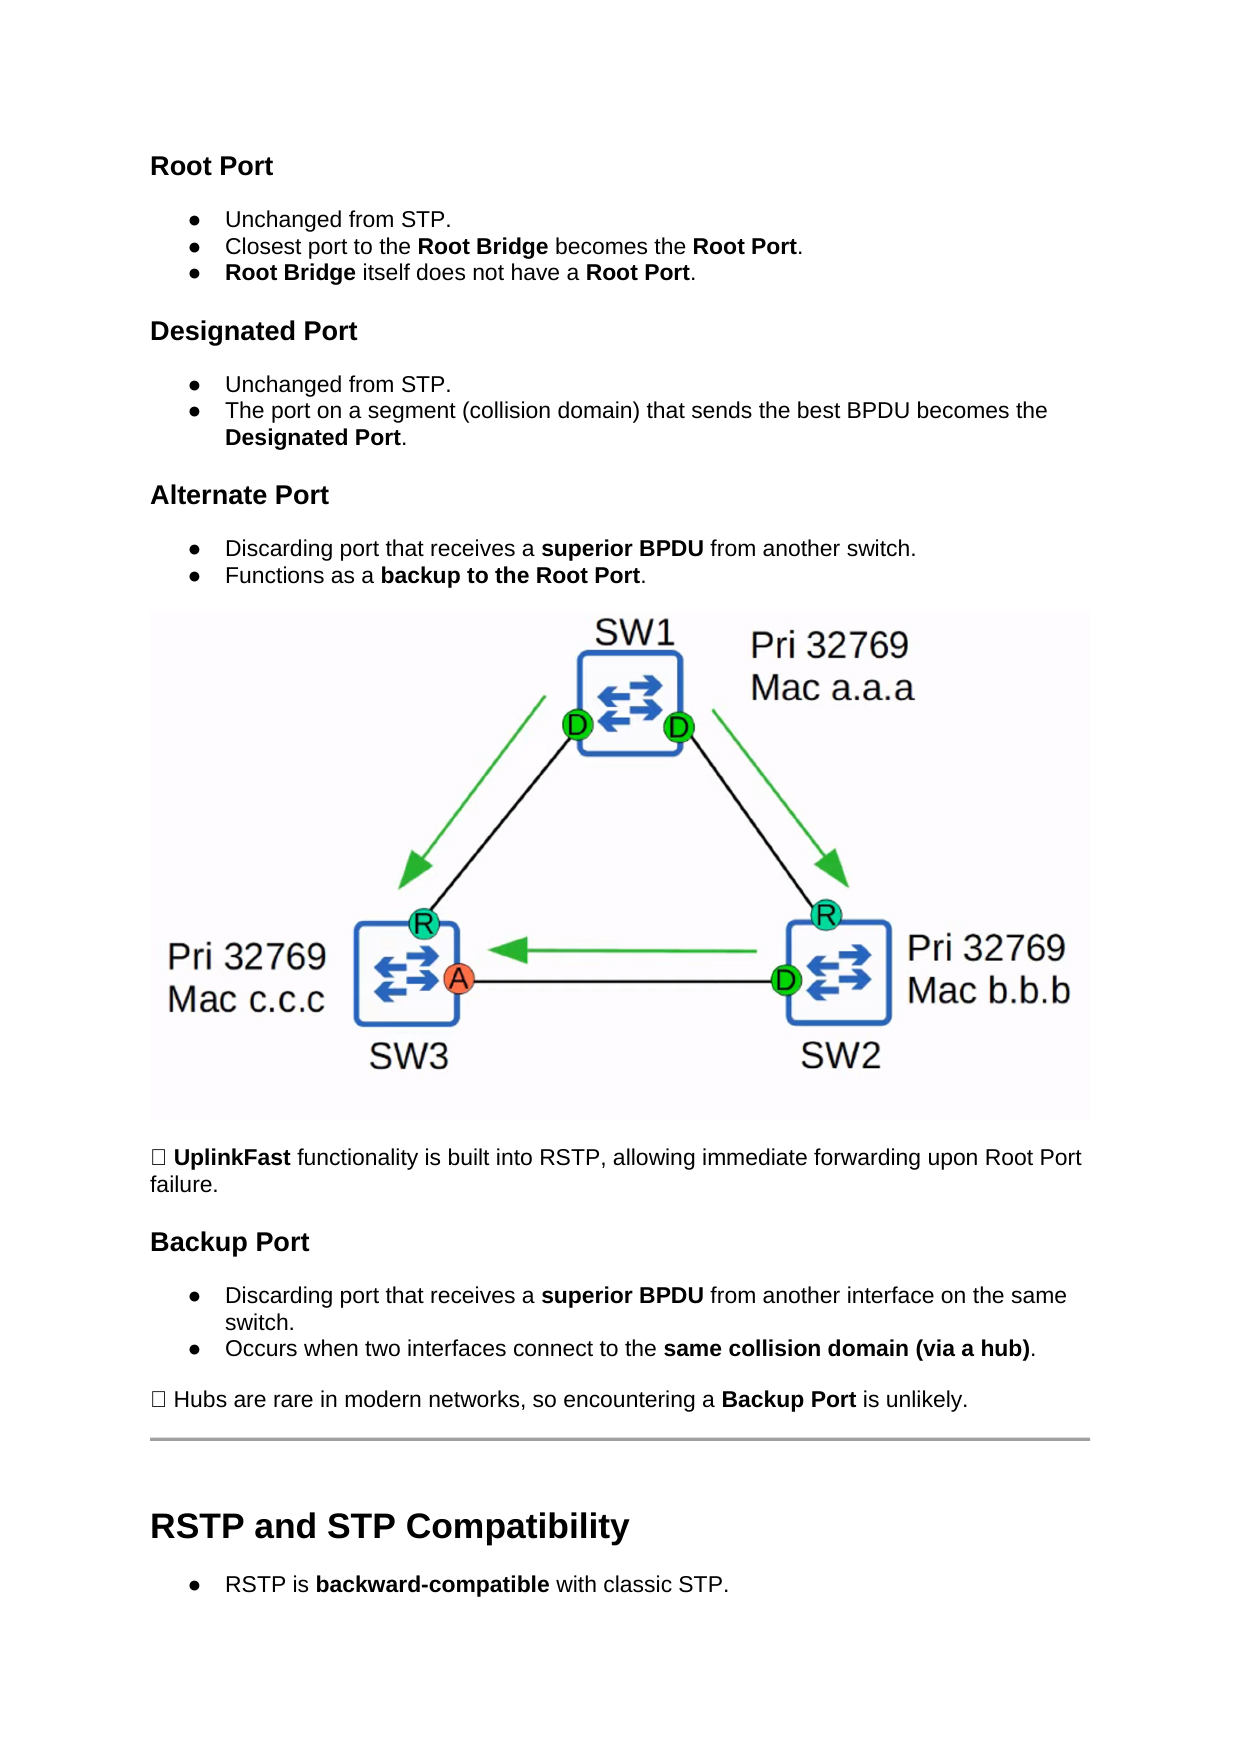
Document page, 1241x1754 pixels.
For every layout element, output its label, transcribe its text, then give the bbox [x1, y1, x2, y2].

list The port on a segment (collision domain) that sends the best BPDU becomes the Designated Port. [187, 397, 1090, 450]
list Discarding port that receives a superior BPDU from another switch. [187, 535, 1090, 562]
list Occurs when two interfaces connect to the same collision domain (via a hub). [187, 1335, 1090, 1361]
subtitle RSTP and STP Compatibility [150, 1505, 1090, 1546]
subtitle Backup Port [150, 1226, 1090, 1257]
picture [150, 612, 1091, 1120]
list Discarding port that receives a superior BPDU from another interface on the same switch. [187, 1282, 1090, 1335]
text 💡 UplinkFast functionality is built into RSTP, allowing immediate forwarding upon Root Port failure. [150, 1144, 1090, 1197]
list Unchanged from STP. [187, 206, 1090, 233]
list Closest port to the Root Bridge becomes the Root Port. [187, 233, 1090, 259]
text 💡 Hubs are rare in modern networks, so encountering a Backup Port is unlikely. [150, 1386, 1090, 1413]
list Unchanged from STP. [187, 371, 1090, 397]
list Root Bridge itself does not have a Root Port. [187, 259, 1090, 285]
list Functions as a backup to the Root Port. [187, 562, 1090, 588]
subtitle Root Port [150, 150, 1090, 181]
subtitle Alternate Port [150, 479, 1090, 510]
list RSTP is backward-compatible with classic STP. [187, 1571, 1090, 1597]
subtitle Designated Port [150, 314, 1090, 346]
